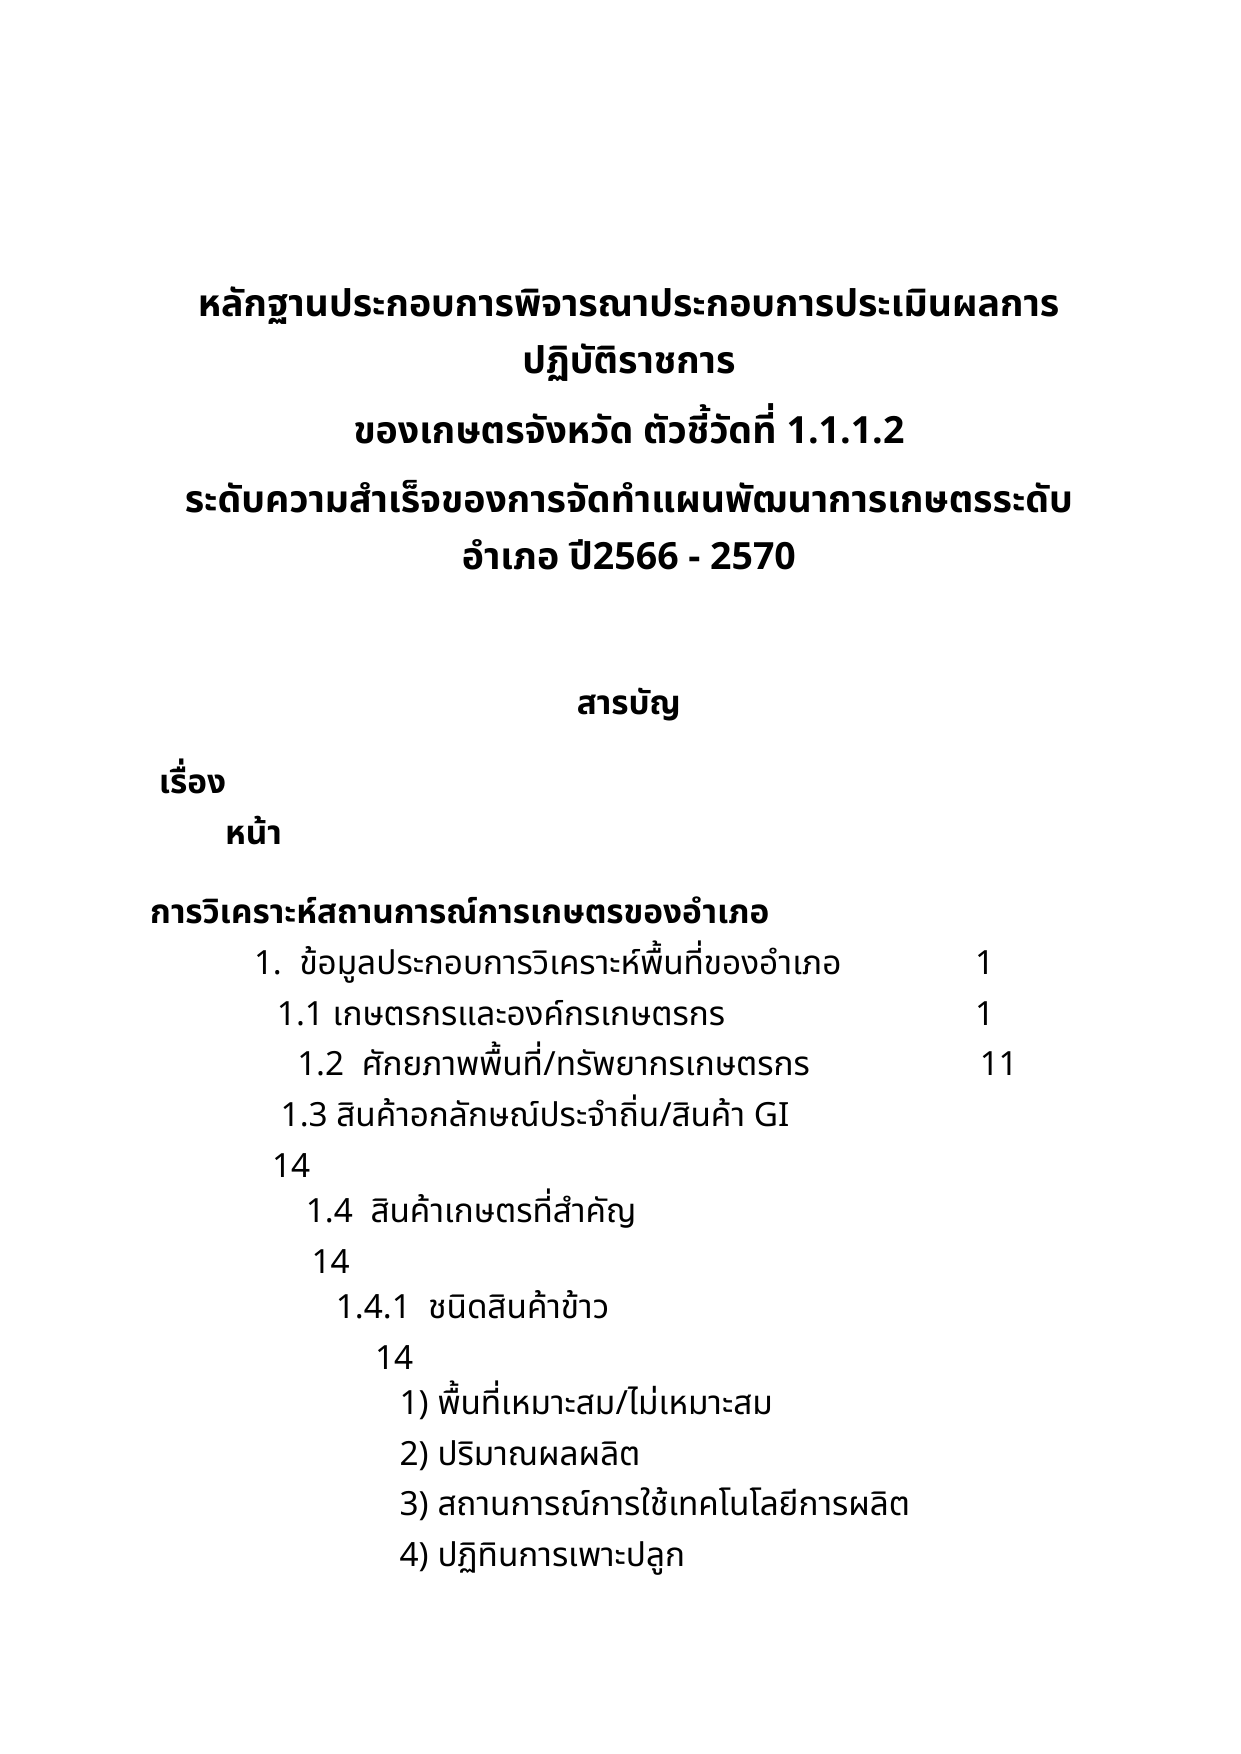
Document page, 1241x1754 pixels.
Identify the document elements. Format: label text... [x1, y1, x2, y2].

text 1.3 สินค้าอกลักษณ์ประจำถิ่น/สินค้า GI 14 [272, 1091, 1107, 1187]
text 1) พื้นที่เหมาะสม/ไม่เหมาะสม [339, 1379, 1107, 1429]
text 1. ข้อมูลประกอบการวิเคราะห์พื้นที่ของอำเภอ 1 [150, 939, 1107, 989]
text เรื่อง หน้า [150, 758, 1107, 859]
text 4) ปฏิทินการเพาะปลูก [339, 1531, 1107, 1581]
text ระดับความสำเร็จของการจัดทำแผนพัฒนาการเกษตรระดับอำเภอ ปี2566 - 2570 [150, 472, 1107, 586]
text 3) สถานการณ์การใช้เทคโนโลยีการผลิต [339, 1480, 1107, 1531]
text 1.4 สินค้าเกษตรที่สำคัญ 14 [150, 1187, 1107, 1283]
text 1.4.1 ชนิดสินค้าข้าว 14 [301, 1283, 1107, 1379]
text ของเกษตรจังหวัด ตัวชี้วัดที่ 1.1.1.2 [150, 403, 1107, 460]
text หลักฐานประกอบการพิจารณาประกอบการประเมินผลการปฏิบัติราชการ [150, 277, 1107, 390]
text 1.2 ศักยภาพพื้นที่/ทรัพยากรเกษตรกร 11 [150, 1040, 1107, 1091]
text การวิเคราะห์สถานการณ์การเกษตรของอำเภอ [150, 888, 1107, 939]
text สารบัญ [150, 679, 1107, 729]
text 1.1 เกษตรกรและองค์กรเกษตรกร 1 [268, 989, 1107, 1040]
text 2) ปริมาณผลผลิต [339, 1429, 1107, 1480]
